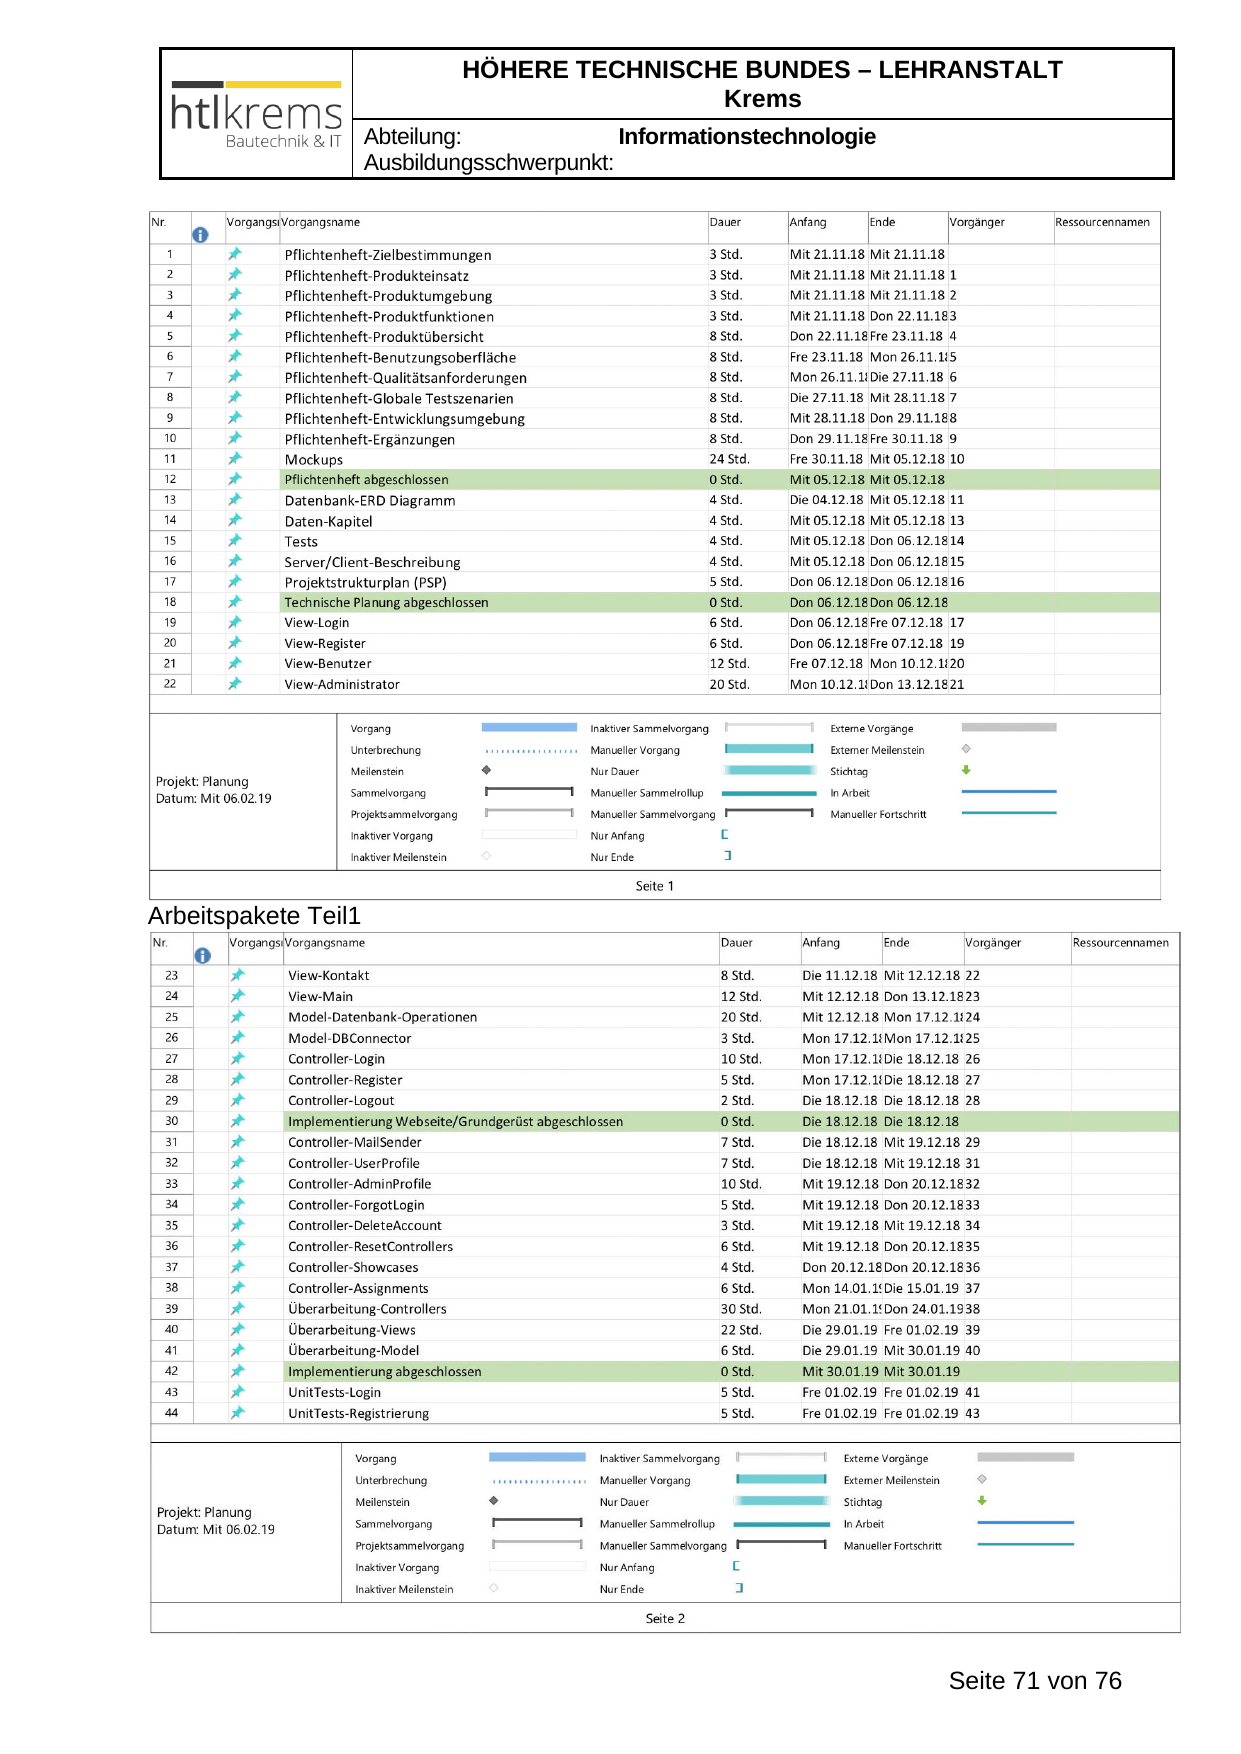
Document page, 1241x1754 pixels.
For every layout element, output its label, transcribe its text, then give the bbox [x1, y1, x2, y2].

picture [147, 209, 1162, 902]
picture [171, 81, 342, 147]
text Arbeitspakete Teil1 [148, 902, 1122, 930]
picture [147, 930, 1182, 1635]
